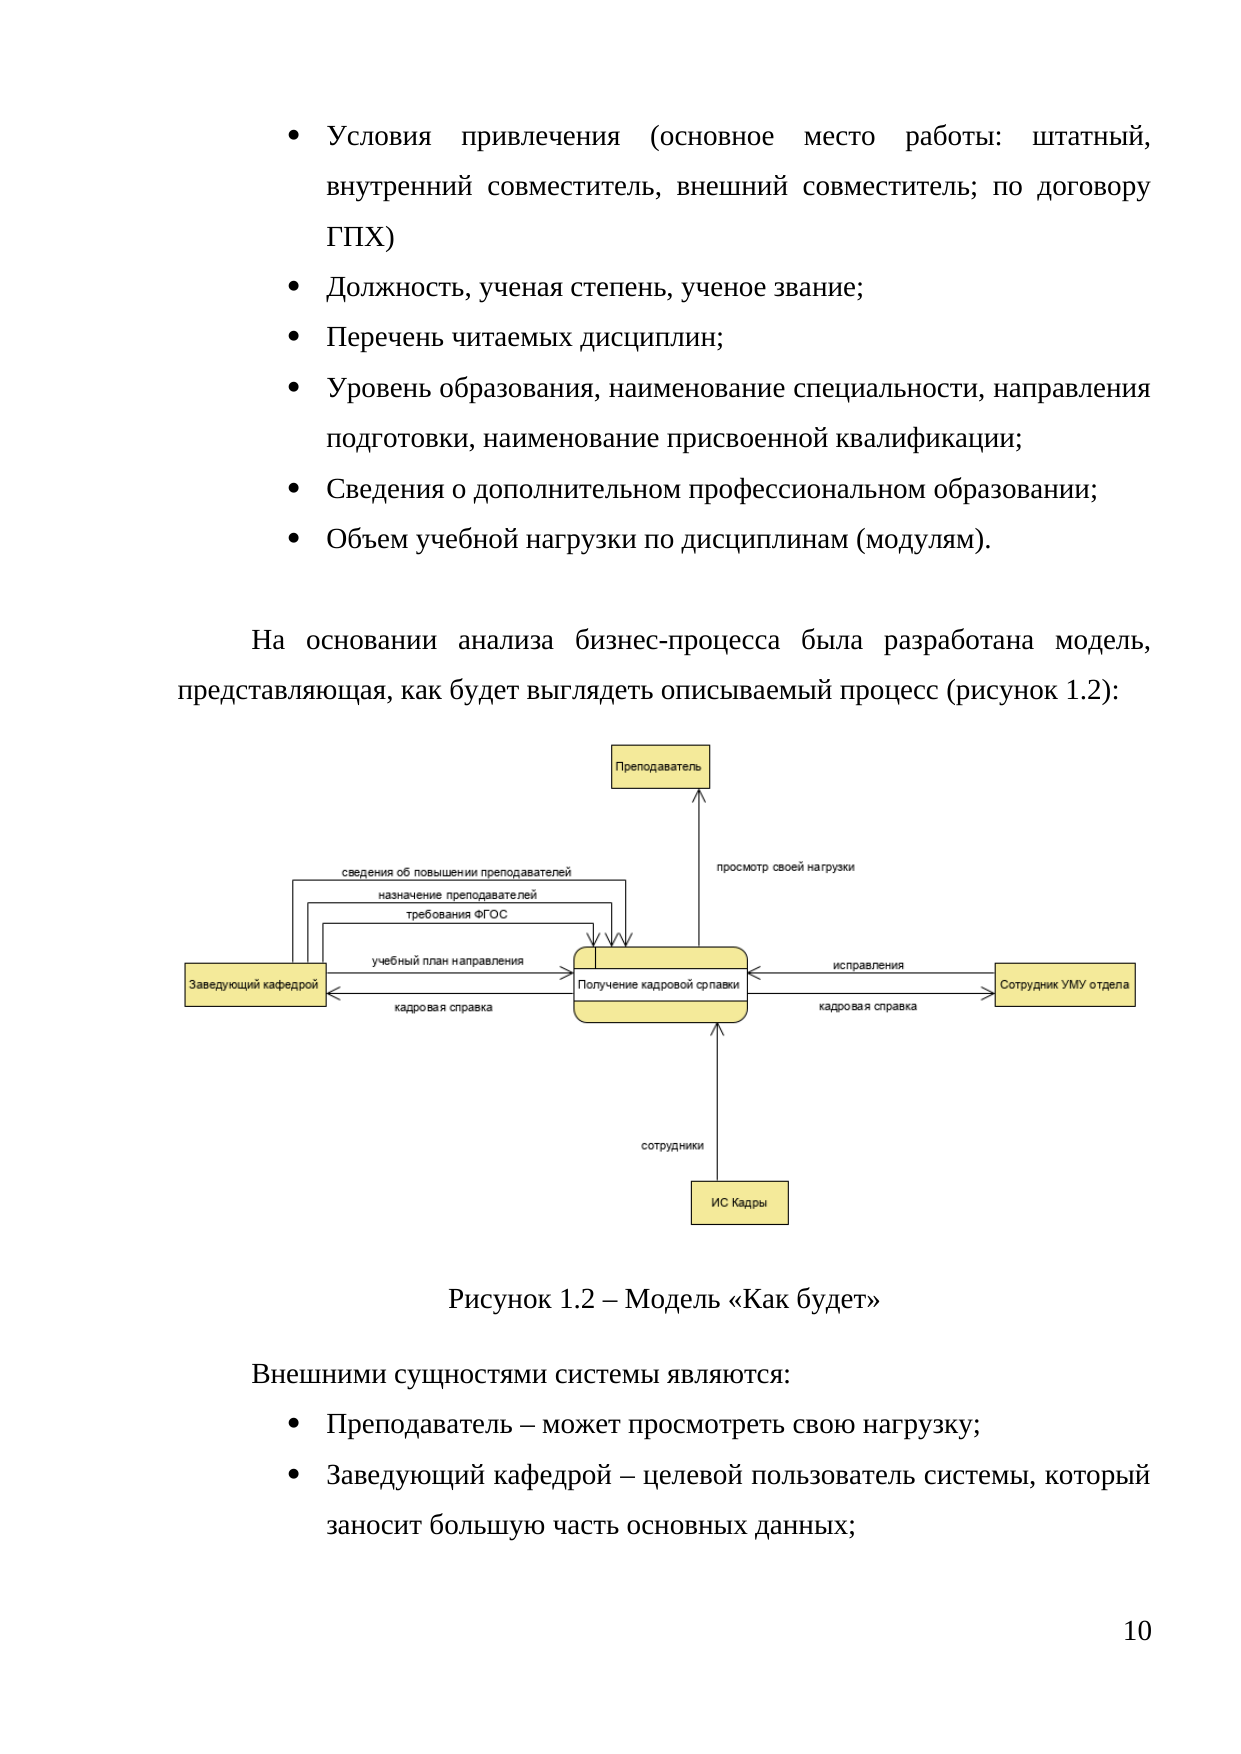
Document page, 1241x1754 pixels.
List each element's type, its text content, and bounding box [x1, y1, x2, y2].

text Рисунок 1.2 – Модель «Как будет» [177, 1281, 1152, 1314]
list Сведения о дополнительном профессиональном образовании; [288, 471, 1152, 504]
list Условия привлечения (основное место работы: штатный, внутренний совместитель, внешний совместитель; по договору ГПХ) [288, 118, 1152, 252]
list Объем учебной нагрузки по дисциплинам (модулям). [288, 521, 1152, 555]
list Уровень образования, наименование специальности, направления подготовки, наименование присвоенной квалификации; [288, 370, 1152, 454]
list Преподаватель – может просмотреть свою нагрузку; [288, 1407, 1152, 1440]
list Перечень читаемых дисциплин; [288, 319, 1152, 353]
list Должность, ученая степень, ученое звание; [288, 269, 1152, 303]
text Внешними сущностями системы являются: [177, 1356, 1152, 1390]
picture [177, 722, 1152, 1265]
list Заведующий кафедрой – целевой пользователь системы, который заносит большую часть основных данных; [288, 1457, 1152, 1541]
text На основании анализа бизнес-процесса была разработана модель, представляющая, как будет выглядеть описываемый процесс (рисунок 1.2): [177, 622, 1152, 706]
